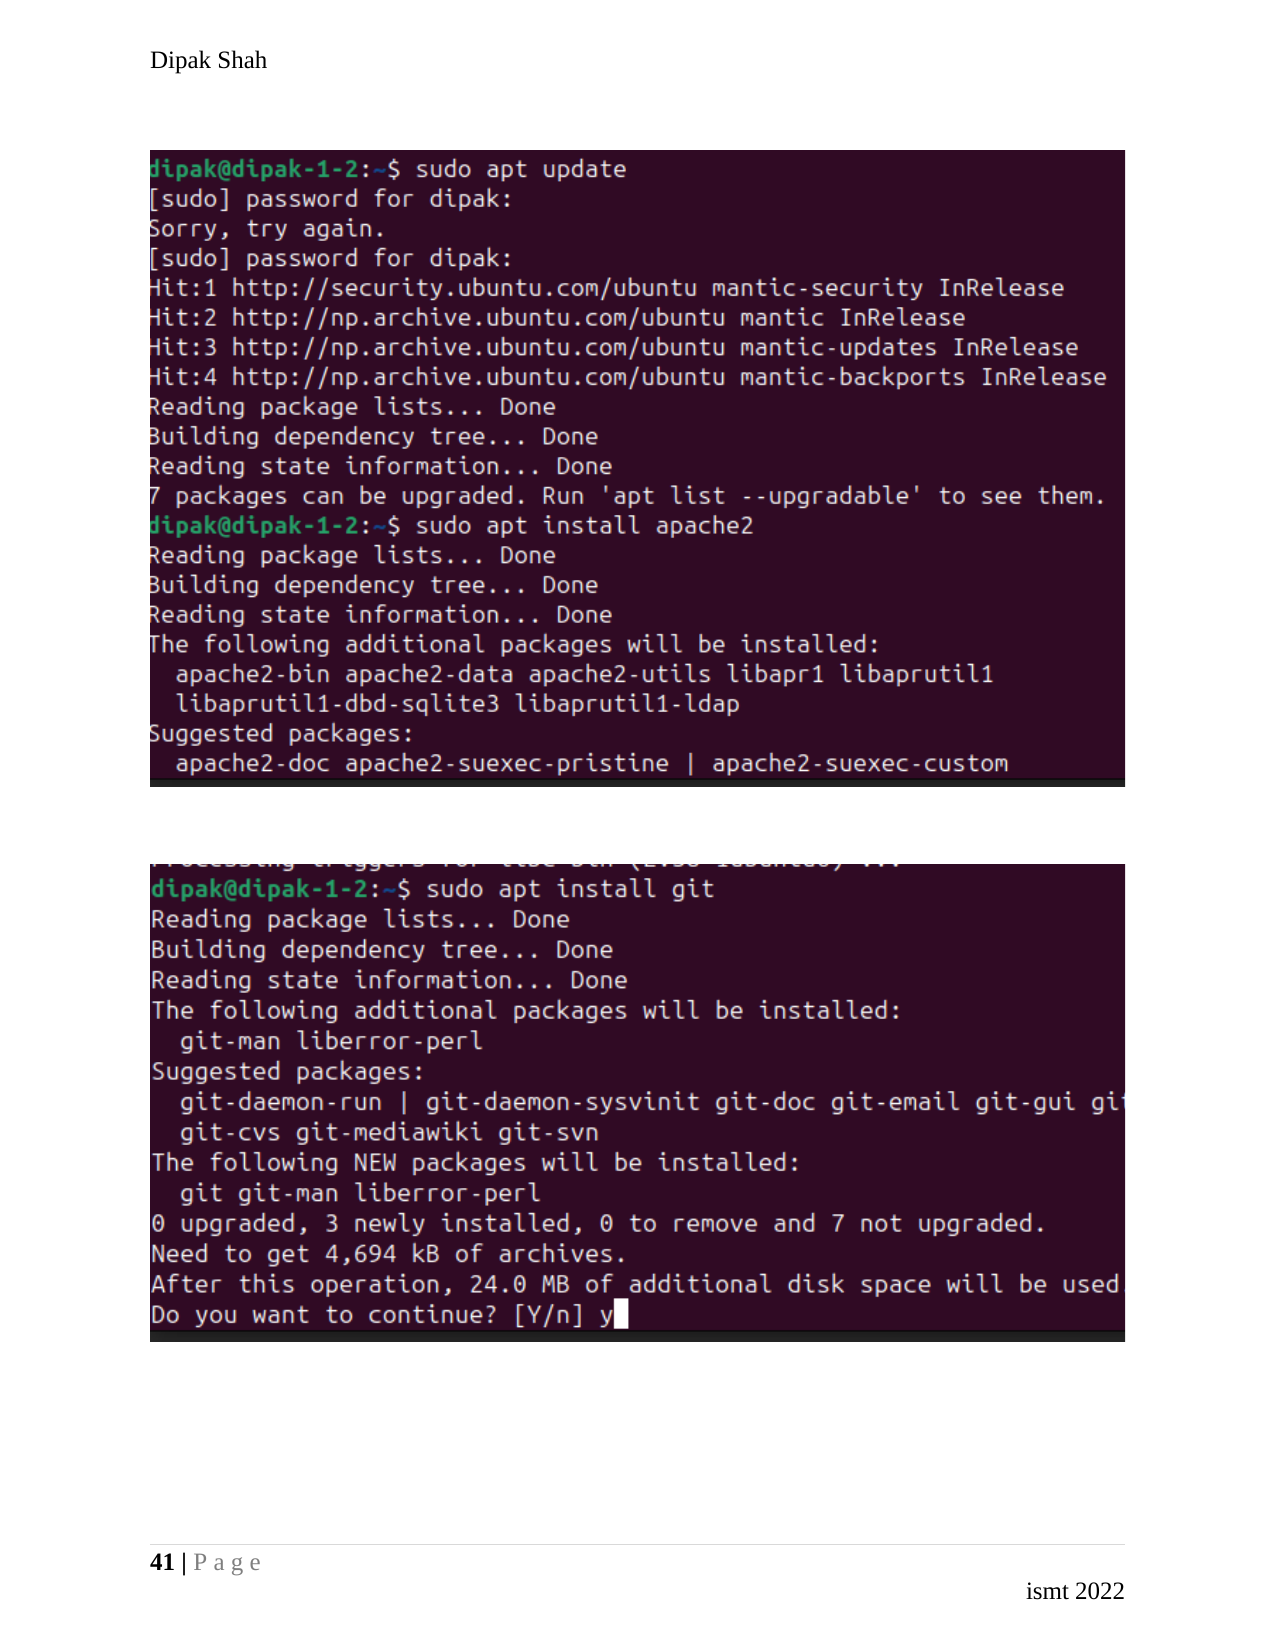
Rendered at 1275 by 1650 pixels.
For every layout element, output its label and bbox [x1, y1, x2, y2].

picture [150, 150, 1125, 787]
picture [150, 864, 1125, 1342]
